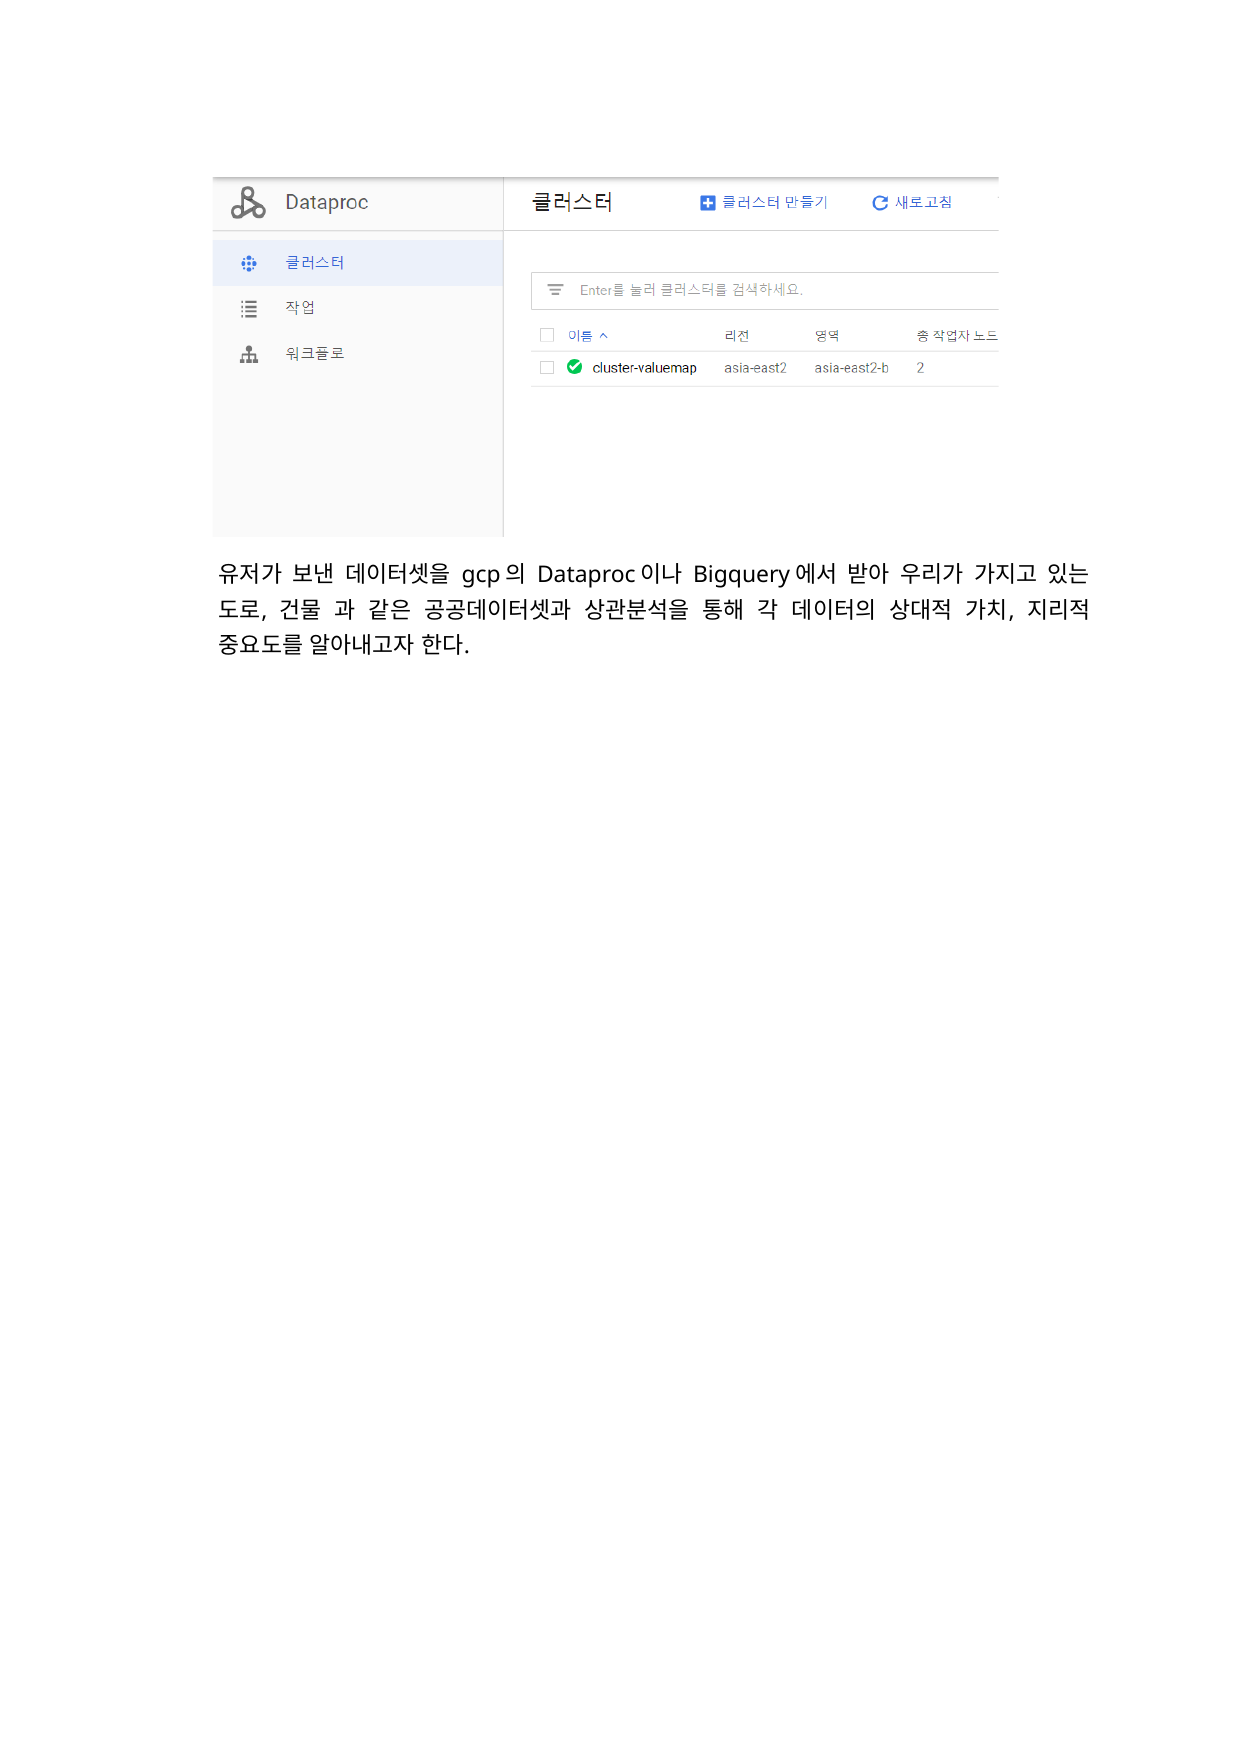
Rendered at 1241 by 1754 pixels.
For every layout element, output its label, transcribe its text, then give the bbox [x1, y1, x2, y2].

text 유저가 보낸 데이터셋을 gcp의 Dataproc이나 Bigquery에서 받아 우리가 가지고 있는 도로, 건물 과 같은 공공데이터셋과 상관분석을 통해 각 데이터의 상대적 가치, 지리적 중요도를 알아내고자 한다. [219, 556, 1090, 661]
picture [212, 177, 999, 537]
